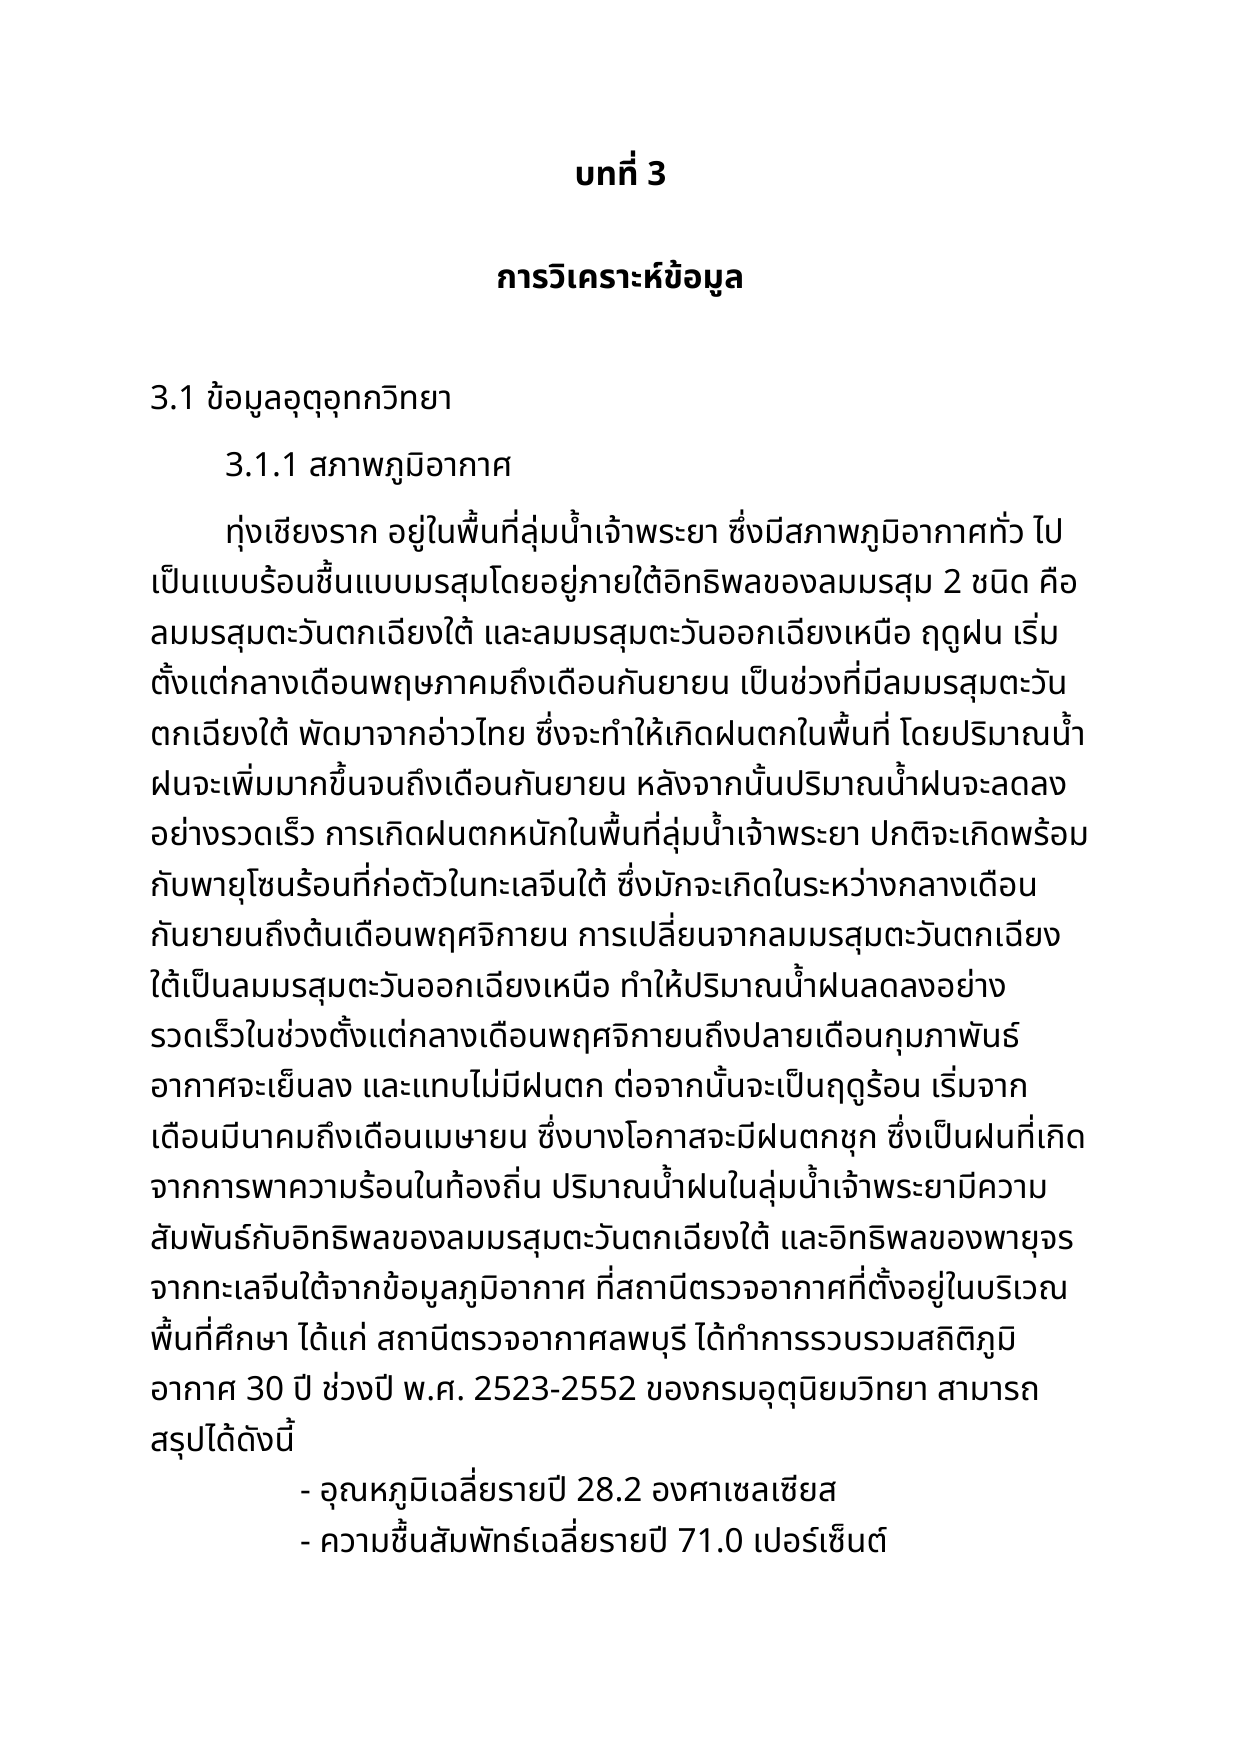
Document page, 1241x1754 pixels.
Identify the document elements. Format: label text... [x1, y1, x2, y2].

text 3.1 ข้อมูลอุตุอุทกวิทยา [150, 373, 1090, 424]
text บทที่ 3 [150, 150, 1090, 201]
text 3.1.1 สภาพภูมิอากาศ [150, 441, 1090, 491]
text การวิเคราะห์ข้อมูล [150, 253, 1090, 304]
text ทุ่งเชียงราก อยู่ในพื้นที่ลุ่มน้ำเจ้าพระยา ซึ่งมีสภาพภูมิอากาศทั่ว ไปเป็นแบบร้อนชื้นแบบมรสุมโดยอยู่ภายใต้อิทธิพลของลมมรสุม 2 ชนิด คือ ลมมรสุมตะวันตกเฉียงใต้ และลมมรสุมตะวันออกเฉียงเหนือ ฤดูฝน เริ่มตั้งแต่กลางเดือนพฤษภาคมถึงเดือนกันยายน เป็นช่วงที่มีลมมรสุมตะวันตกเฉียงใต้ พัดมาจากอ่าวไทย ซึ่งจะทำให้เกิดฝนตกในพื้นที่ โดยปริมาณน้ำฝนจะเพิ่มมากขึ้นจนถึงเดือนกันยายน หลังจากนั้นปริมาณน้ำฝนจะลดลงอย่างรวดเร็ว การเกิดฝนตกหนักในพื้นที่ลุ่มน้ำเจ้าพระยา ปกติจะเกิดพร้อมกับพายุโซนร้อนที่ก่อตัวในทะเลจีนใต้ ซึ่งมักจะเกิดในระหว่างกลางเดือนกันยายนถึงต้นเดือนพฤศจิกายน การเปลี่ยนจากลมมรสุมตะวันตกเฉียงใต้เป็นลมมรสุมตะวันออกเฉียงเหนือ ทำให้ปริมาณน้ำฝนลดลงอย่างรวดเร็วในช่วงตั้งแต่กลางเดือนพฤศจิกายนถึงปลายเดือนกุมภาพันธ์ อากาศจะเย็นลง และแทบไม่มีฝนตก ต่อจากนั้นจะเป็นฤดูร้อน เริ่มจากเดือนมีนาคมถึงเดือนเมษายน ซึ่งบางโอกาสจะมีฝนตกชุก ซึ่งเป็นฝนที่เกิดจากการพาความร้อนในท้องถิ่น ปริมาณน้ำฝนในลุ่มน้ำเจ้าพระยามีความสัมพันธ์กับอิทธิพลของลมมรสุมตะวันตกเฉียงใต้ และอิทธิพลของพายุจรจากทะเลจีนใต้จากข้อมูลภูมิอากาศ ที่สถานีตรวจอากาศที่ตั้งอยู่ในบริเวณพื้นที่ศึกษา ได้แก่ สถานีตรวจอากาศลพบุรี ได้ทำการรวบรวมสถิติภูมิอากาศ 30 ปี ช่วงปี พ.ศ. 2523-2552 ของกรมอุตุนิยมวิทยา สามารถสรุปได้ดังนี้ [150, 508, 1090, 1466]
text - อุณหภูมิเฉลี่ยรายปี 28.2 องศาเซลเซียส [225, 1466, 1090, 1517]
text - ความชื้นสัมพัทธ์เฉลี่ยรายปี 71.0 เปอร์เซ็นต์ [225, 1517, 1090, 1567]
